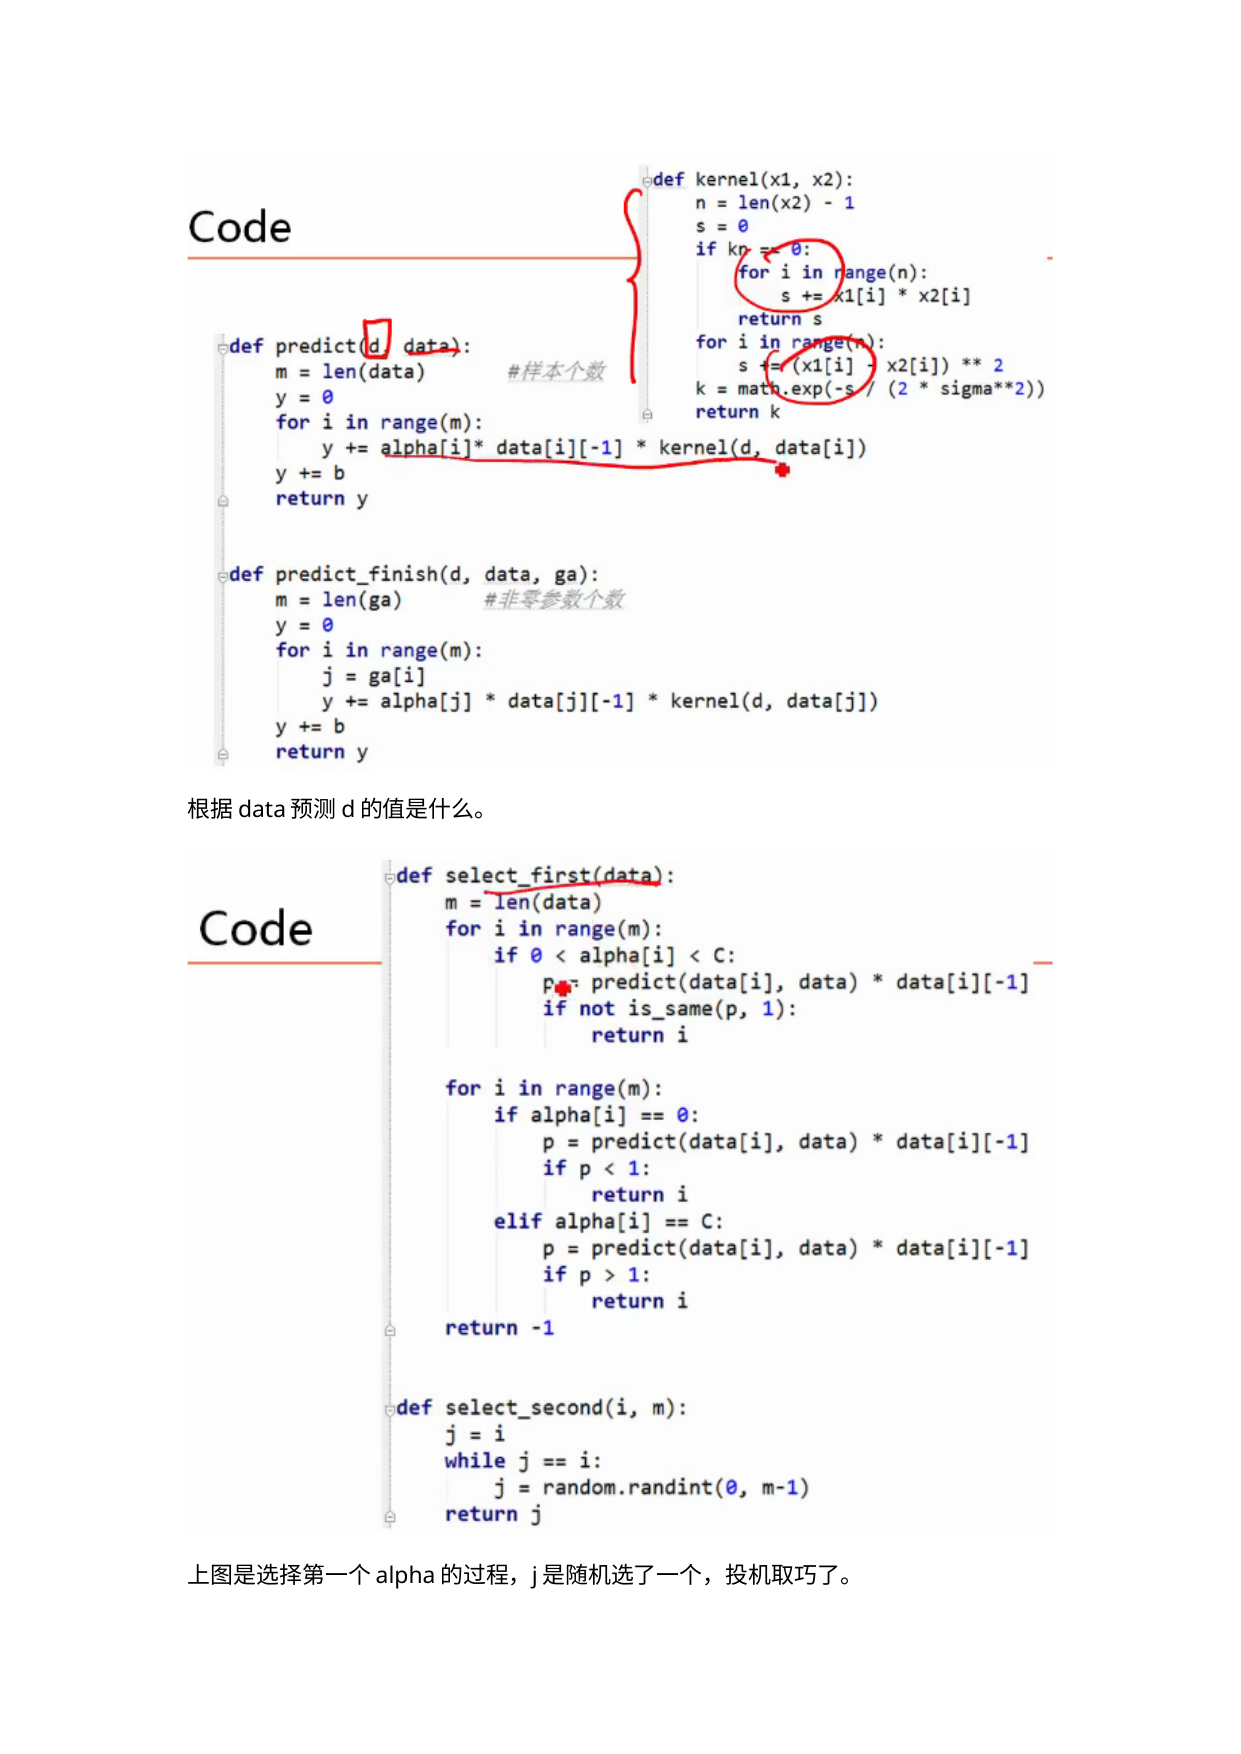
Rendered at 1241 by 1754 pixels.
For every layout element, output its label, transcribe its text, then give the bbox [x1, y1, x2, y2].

text 上图是选择第一个alpha的过程，j是随机选了一个，投机取巧了。 [187, 1557, 1053, 1590]
picture [187, 845, 1053, 1536]
text 根据data预测d的值是什么。 [187, 791, 1053, 824]
picture [187, 150, 1053, 770]
